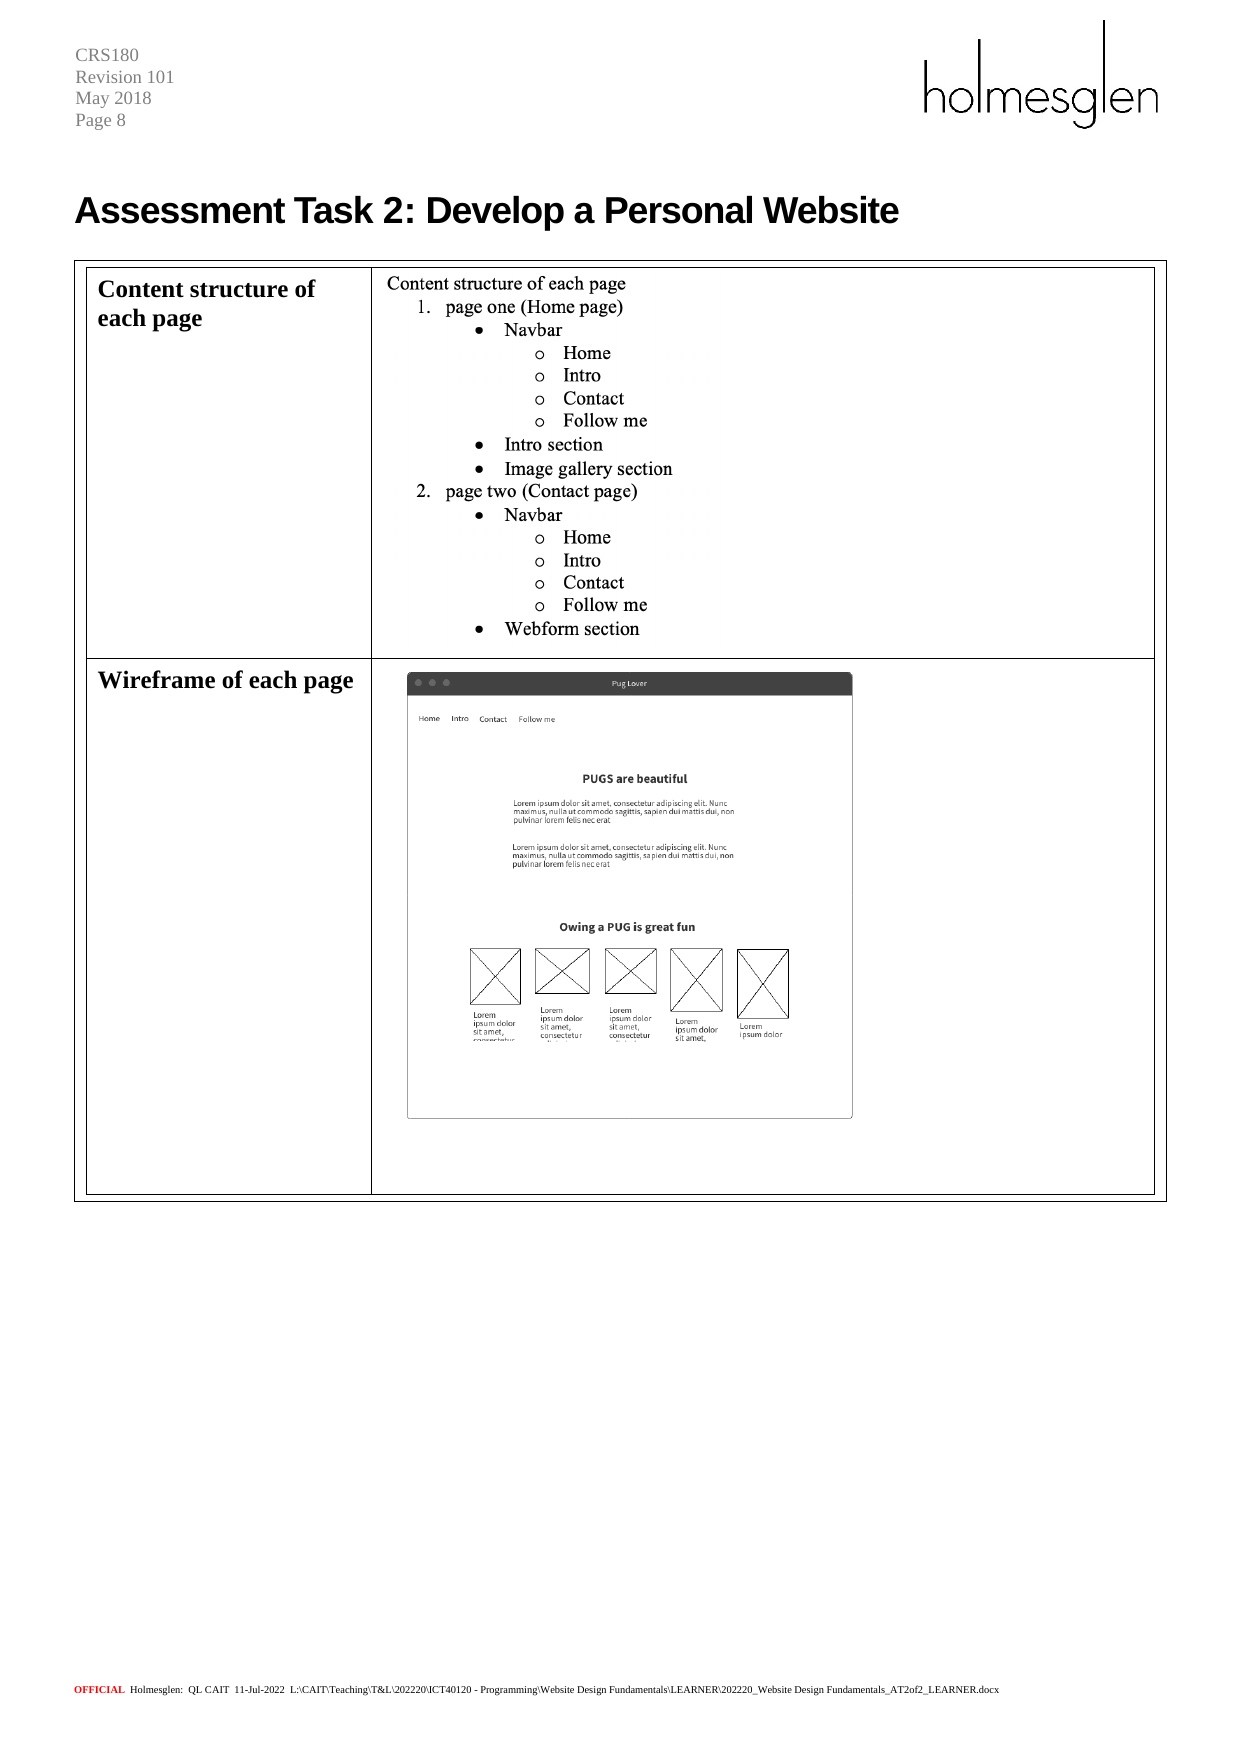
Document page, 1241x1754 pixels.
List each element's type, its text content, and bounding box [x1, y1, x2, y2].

table_cell Answer: [75, 261, 1166, 1201]
picture [902, 20, 1158, 152]
picture [382, 665, 897, 1188]
picture [382, 273, 747, 653]
